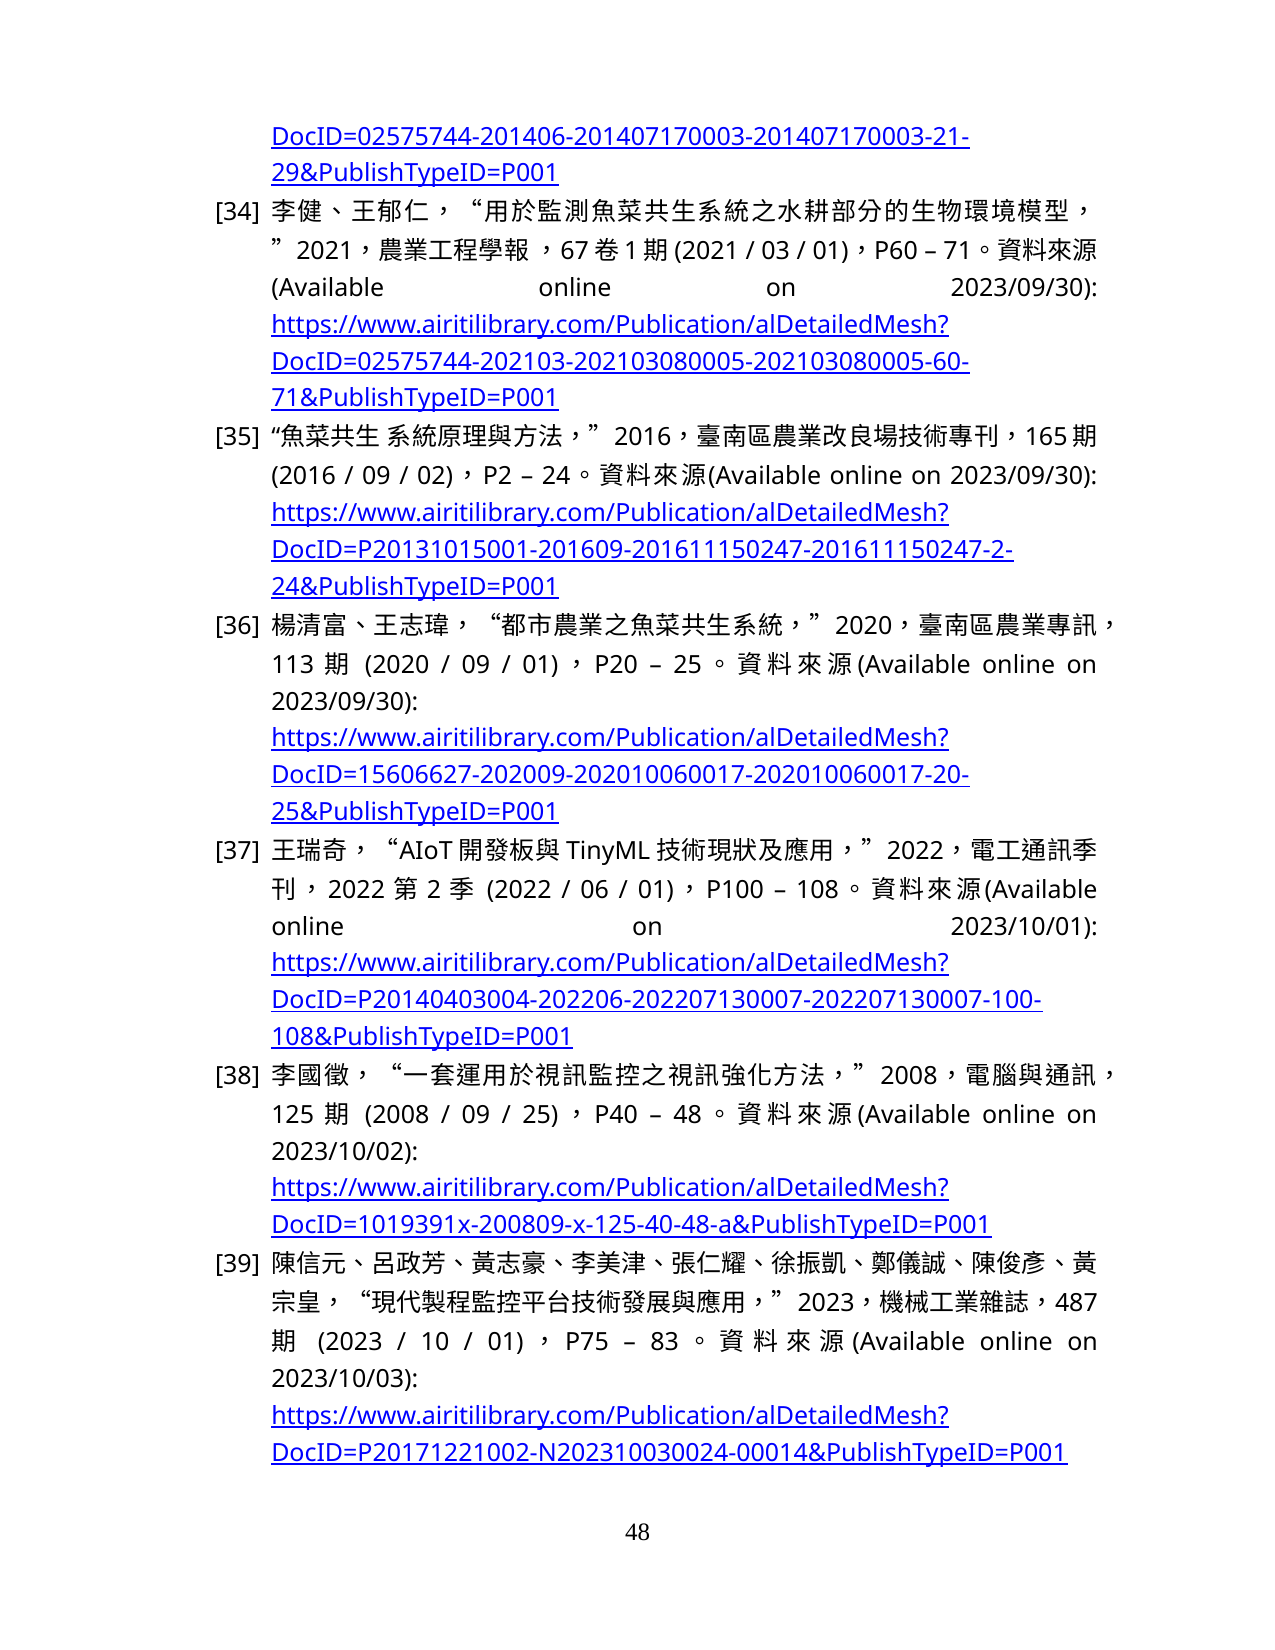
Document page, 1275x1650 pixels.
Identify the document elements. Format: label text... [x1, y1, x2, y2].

list 楊清富、王志瑋，“都市農業之魚菜共生系統，”2020，臺南區農業專訊，113期 (2020 / 09 / 01)，P20 – 25。資料來源(Available online on 2023/09/30): https://www.airitilibrary.com/Publication/alDetailedMesh?DocID=15606627-202009-202010060017-202010060017-20-25&PublishTypeID=P001 [215, 605, 1098, 827]
list “魚菜共生 系統原理與方法，”2016，臺南區農業改良場技術專刊，165期 (2016 / 09 / 02)，P2 – 24。資料來源(Available online on 2023/09/30): https://www.airitilibrary.com/Publication/alDetailedMesh?DocID=P20131015001-201609-201611150247-201611150247-2-24&PublishTypeID=P001 [215, 417, 1098, 602]
list 陳信元、呂政芳、黃志豪、李美津、張仁耀、徐振凱、鄭儀誠、陳俊彥、黃宗皇，“現代製程監控平台技術發展與應用，”2023，機械工業雜誌，487期 (2023 / 10 / 01)，P75 – 83。資料來源(Available online on 2023/10/03): https://www.airitilibrary.com/Publication/alDetailedMesh?DocID=P20171221002-N202310030024-00014&PublishTypeID=P001 [215, 1244, 1098, 1468]
list 李國徵，“一套運用於視訊監控之視訊強化方法，”2008，電腦與通訊，125期 (2008 / 09 / 25)，P40 – 48。資料來源(Available online on 2023/10/02): https://www.airitilibrary.com/Publication/alDetailedMesh?DocID=1019391x-200809-x-125-40-48-a&PublishTypeID=P001 [215, 1055, 1098, 1241]
list 李健、王郁仁，“用於監測魚菜共生系統之水耕部分的生物環境模型，”2021，農業工程學報 ，67卷1期 (2021 / 03 / 01)，P60 – 71。資料來源(Available online on 2023/09/30): https://www.airitilibrary.com/Publication/alDetailedMesh?DocID=02575744-202103-202103080005-202103080005-60-71&PublishTypeID=P001 [215, 192, 1098, 414]
list 王瑞奇，“AIoT開發板與TinyML技術現狀及應用，”2022，電工通訊季刊，2022第2季 (2022 / 06 / 01)，P100 – 108。資料來源(Available online on 2023/10/01): https://www.airitilibrary.com/Publication/alDetailedMesh?DocID=P20140403004-202206-202207130007-202207130007-100-108&PublishTypeID=P001 [215, 830, 1098, 1053]
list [215, 118, 1098, 189]
